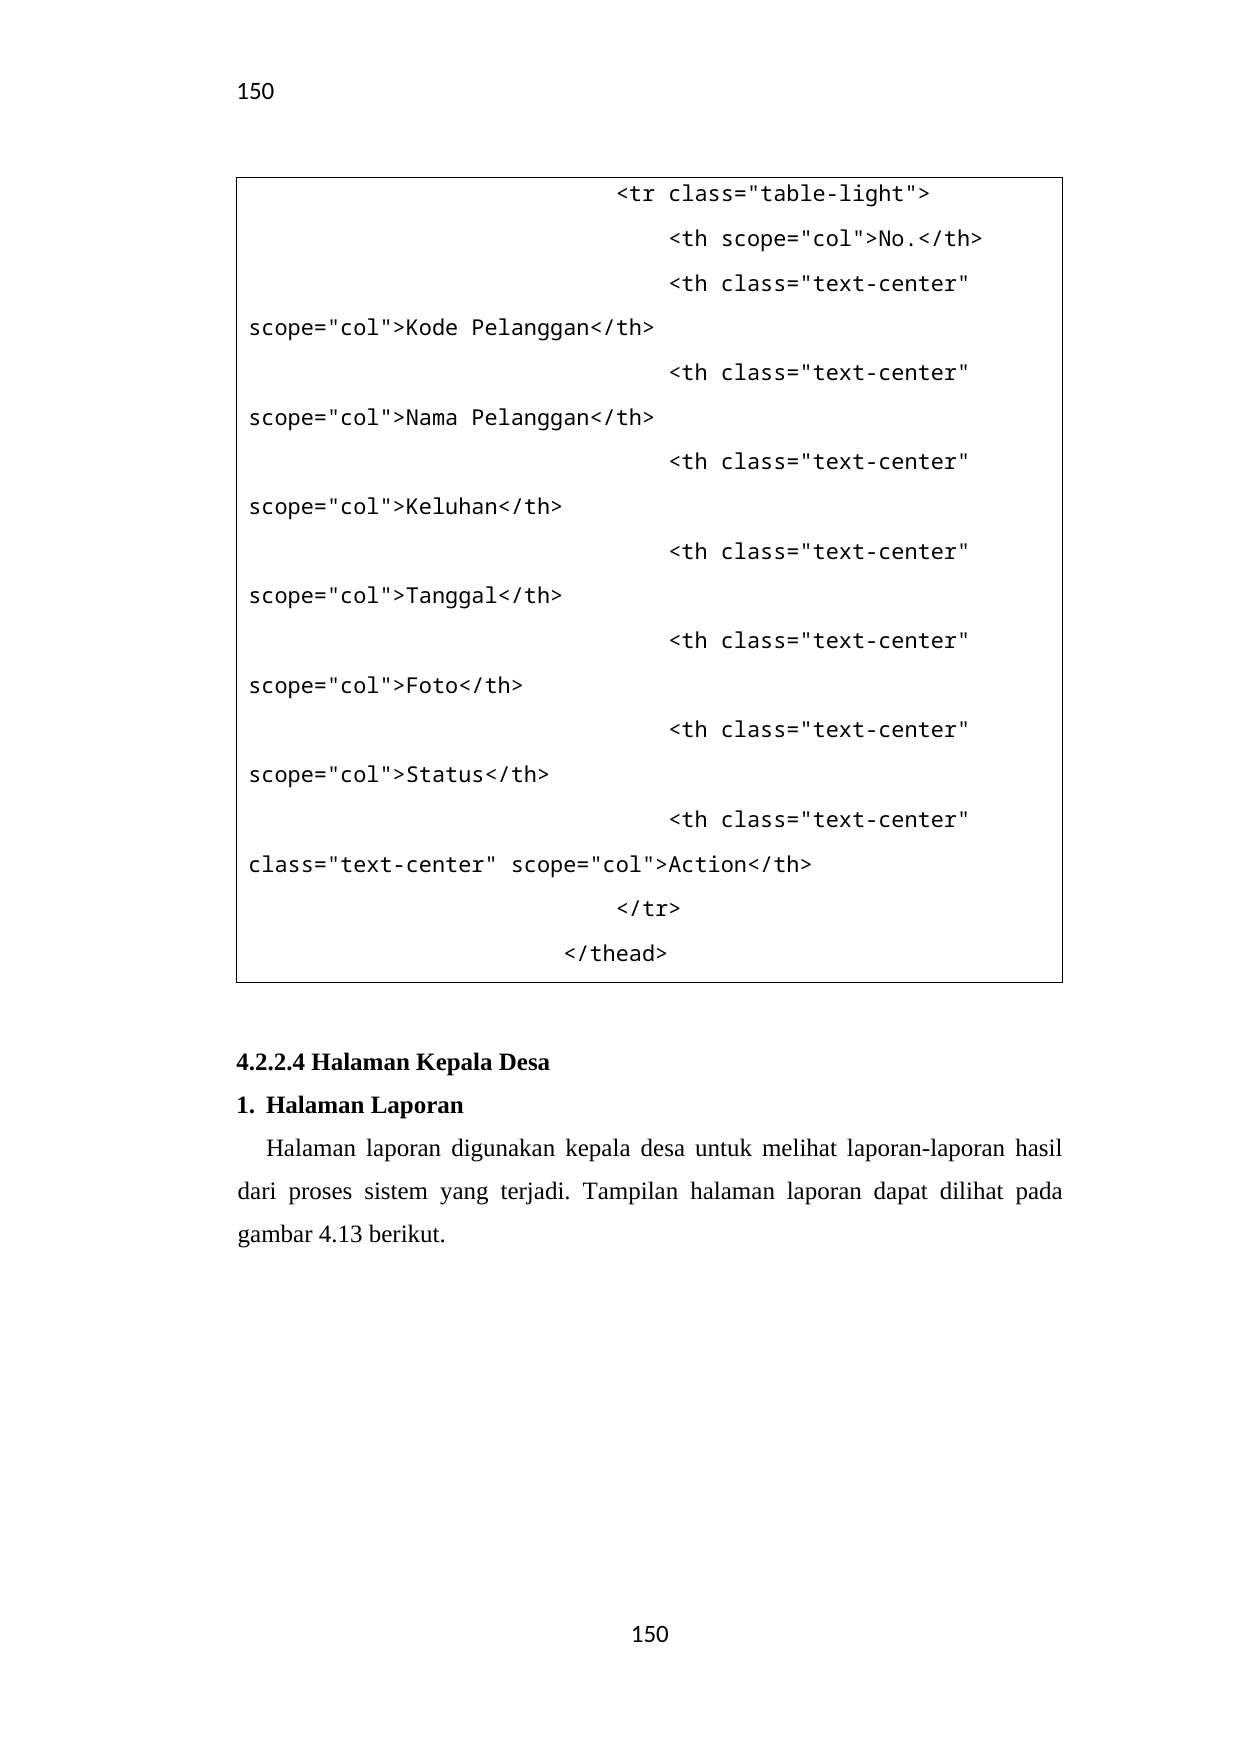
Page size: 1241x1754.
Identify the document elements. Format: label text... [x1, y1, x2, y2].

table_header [237, 178, 1062, 982]
text Halaman laporan digunakan kepala desa untuk melihat laporan-laporan hasil dari proses sistem yang terjadi. Tampilan halaman laporan dapat dilihat pada gambar 4.13 berikut. [237, 1133, 1063, 1248]
list Halaman Laporan [236, 1090, 1063, 1119]
subtitle Halaman Kepala Desa [236, 1047, 1063, 1076]
